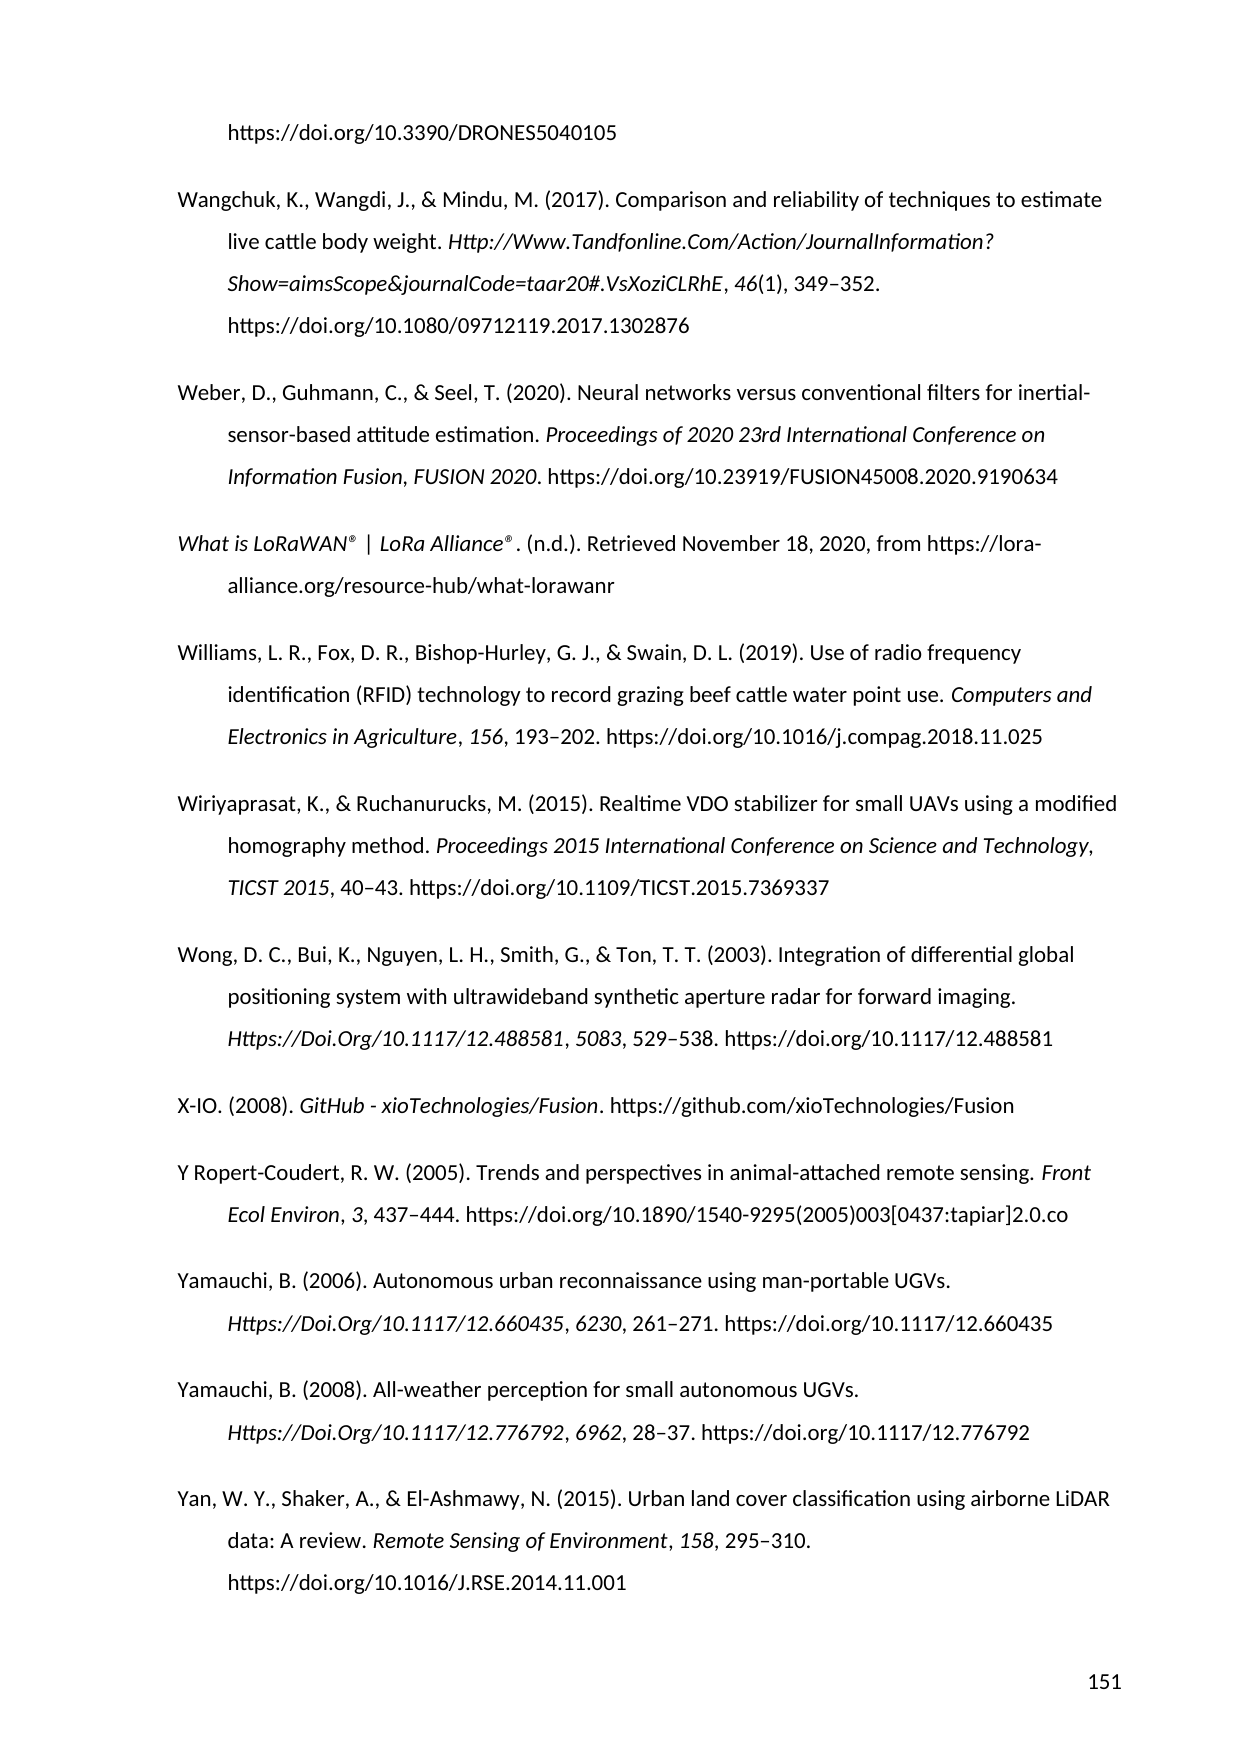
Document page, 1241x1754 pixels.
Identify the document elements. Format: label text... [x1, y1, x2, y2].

text X-IO. (2008). GitHub - xioTechnologies/Fusion. https://github.com/xioTechnologies/Fusion [177, 1091, 1122, 1119]
text Weber, D., Guhmann, C., & Seel, T. (2020). Neural networks versus conventional filters for inertial-sensor-based attitude estimation. Proceedings of 2020 23rd International Conference on Information Fusion, FUSION 2020. https://doi.org/10.23919/FUSION45008.2020.9190634 [177, 378, 1122, 490]
text Yan, W. Y., Shaker, A., & El-Ashmawy, N. (2015). Urban land cover classification using airborne LiDAR data: A review. Remote Sensing of Environment, 158, 295–310. https://doi.org/10.1016/J.RSE.2014.11.001 [177, 1484, 1122, 1597]
text Wong, D. C., Bui, K., Nguyen, L. H., Smith, G., & Ton, T. T. (2003). Integration of differential global positioning system with ultrawideband synthetic aperture radar for forward imaging. Https://Doi.Org/10.1117/12.488581, 5083, 529–538. https://doi.org/10.1117/12.488581 [177, 940, 1122, 1052]
text Y Ropert-Coudert, R. W. (2005). Trends and perspectives in animal-attached remote sensing. Front Ecol Environ, 3, 437–444. https://doi.org/10.1890/1540-9295(2005)003[0437:tapiar]2.0.co [177, 1158, 1122, 1228]
text Yamauchi, B. (2006). Autonomous urban reconnaissance using man-portable UGVs. Https://Doi.Org/10.1117/12.660435, 6230, 261–271. https://doi.org/10.1117/12.660435 [177, 1267, 1122, 1337]
text Yamauchi, B. (2008). All-weather perception for small autonomous UGVs. Https://Doi.Org/10.1117/12.776792, 6962, 28–37. https://doi.org/10.1117/12.776792 [177, 1376, 1122, 1446]
text Wiriyaprasat, K., & Ruchanurucks, M. (2015). Realtime VDO stabilizer for small UAVs using a modified homography method. Proceedings 2015 International Conference on Science and Technology, TICST 2015, 40–43. https://doi.org/10.1109/TICST.2015.7369337 [177, 789, 1122, 901]
text Williams, L. R., Fox, D. R., Bishop-Hurley, G. J., & Swain, D. L. (2019). Use of radio frequency identification (RFID) technology to record grazing beef cattle water point use. Computers and Electronics in Agriculture, 156, 193–202. https://doi.org/10.1016/j.compag.2018.11.025 [177, 638, 1122, 750]
text What is LoRaWAN® | LoRa Alliance®. (n.d.). Retrieved November 18, 2020, from https://lora-alliance.org/resource-hub/what-lorawanr [177, 529, 1122, 599]
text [177, 118, 1122, 146]
text Wangchuk, K., Wangdi, J., & Mindu, M. (2017). Comparison and reliability of techniques to estimate live cattle body weight. Http://Www.Tandfonline.Com/Action/JournalInformation?Show=aimsScope&journalCode=taar20#.VsXoziCLRhE, 46(1), 349–352. https://doi.org/10.1080/09712119.2017.1302876 [177, 185, 1122, 339]
